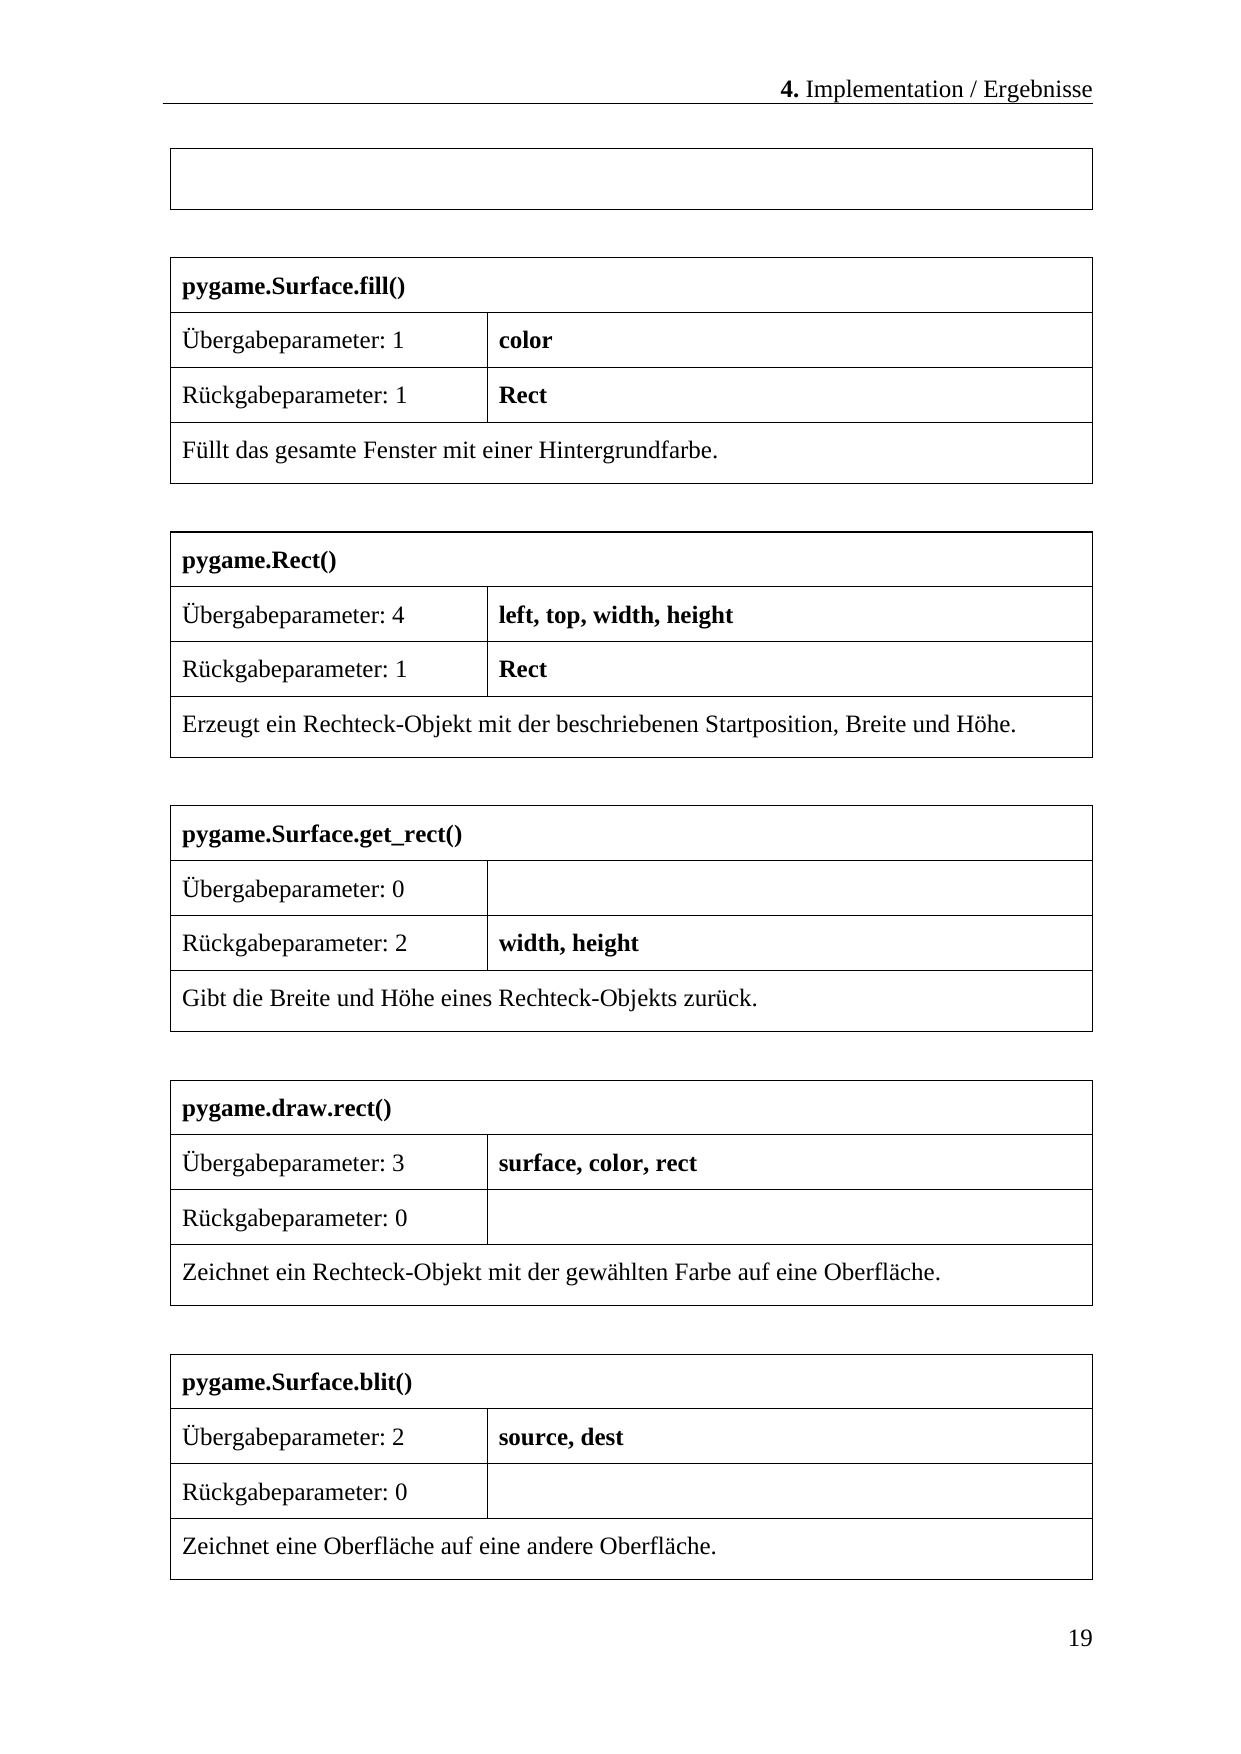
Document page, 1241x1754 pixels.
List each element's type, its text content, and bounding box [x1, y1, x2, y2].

table_cell width, height [488, 916, 1092, 970]
table_cell Übergabeparameter: 1 [171, 313, 487, 367]
table_cell Rückgabeparameter: 0 [171, 1190, 487, 1244]
table_cell Füllt das gesamte Fenster mit einer Hintergrundfarbe. [171, 423, 1092, 483]
table_cell Rect [488, 368, 1092, 422]
table_cell surface, color, rect [488, 1135, 1092, 1189]
table_cell Übergabeparameter: 4 [171, 587, 487, 641]
table_cell Rückgabeparameter: 0 [171, 1464, 487, 1518]
table_cell source, dest [488, 1409, 1092, 1463]
table_cell Übergabeparameter: 0 [171, 861, 487, 915]
table_cell Rückgabeparameter: 1 [171, 642, 487, 696]
table_header pygame.Surface.blit() [171, 1355, 1092, 1408]
table_header pygame.Surface.get_rect() [171, 806, 1092, 860]
table_cell [488, 1464, 1092, 1518]
table_cell Übergabeparameter: 3 [171, 1135, 487, 1189]
table_header pygame.Rect() [171, 533, 1092, 586]
table_cell Rect [488, 642, 1092, 696]
table_cell Zeichnet eine Oberfläche auf eine andere Oberfläche. [171, 1519, 1092, 1579]
table_header pygame.draw.rect() [171, 1081, 1092, 1134]
table_cell Erzeugt ein Rechteck-Objekt mit der beschriebenen Startposition, Breite und Höhe. [171, 697, 1092, 757]
table_cell [488, 1190, 1092, 1244]
table_cell Gibt die Breite und Höhe eines Rechteck-Objekts zurück. [171, 971, 1092, 1031]
table_cell Übergabeparameter: 2 [171, 1409, 487, 1463]
table_cell Rückgabeparameter: 1 [171, 368, 487, 422]
table_header pygame.Surface.fill() [171, 258, 1092, 312]
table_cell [171, 149, 1092, 208]
table_cell color [488, 313, 1092, 367]
table_cell [488, 861, 1092, 915]
table_cell Zeichnet ein Rechteck-Objekt mit der gewählten Farbe auf eine Oberfläche. [171, 1245, 1092, 1305]
table_cell Rückgabeparameter: 2 [171, 916, 487, 970]
table_cell left, top, width, height [488, 587, 1092, 641]
